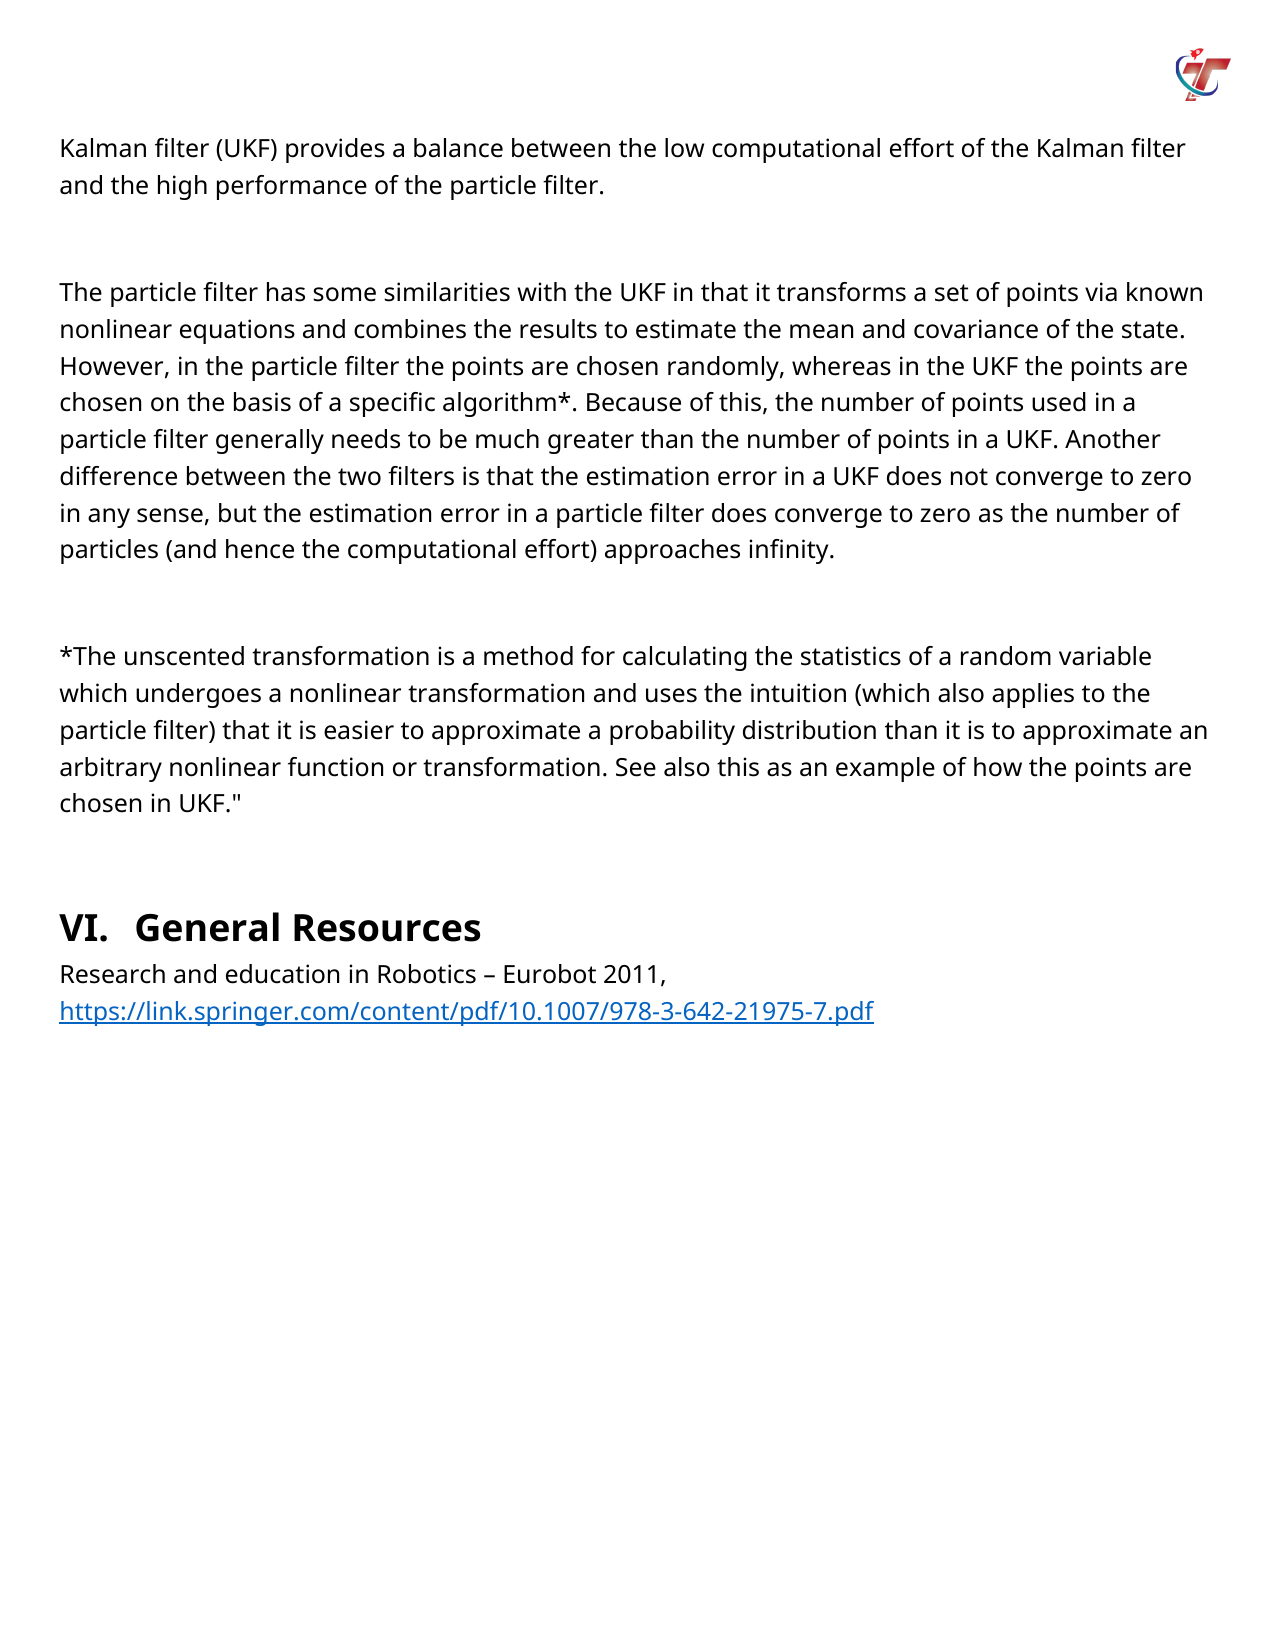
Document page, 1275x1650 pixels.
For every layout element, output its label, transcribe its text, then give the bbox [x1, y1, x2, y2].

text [59, 131, 1216, 202]
subtitle General Resources [59, 901, 1216, 952]
picture [1175, 45, 1231, 101]
text The particle filter has some similarities with the UKF in that it transforms a set of points via known nonlinear equations and combines the results to estimate the mean and covariance of the state. However, in the particle filter the points are chosen randomly, whereas in the UKF the points are chosen on the basis of a specific algorithm*. Because of this, the number of points used in a particle filter generally needs to be much greater than the number of points in a UKF. Another difference between the two filters is that the estimation error in a UKF does not converge to zero in any sense, but the estimation error in a particle filter does converge to zero as the number of particles (and hence the computational effort) approaches infinity. [59, 275, 1216, 566]
text Research and education in Robotics – Eurobot 2011, https://link.springer.com/content/pdf/10.1007/978-3-642-21975-7.pdf [59, 956, 1216, 1027]
text *The unscented transformation is a method for calculating the statistics of a random variable which undergoes a nonlinear transformation and uses the intuition (which also applies to the particle filter) that it is easier to approximate a probability distribution than it is to approximate an arbitrary nonlinear function or transformation. See also this as an example of how the points are chosen in UKF." [59, 639, 1216, 820]
